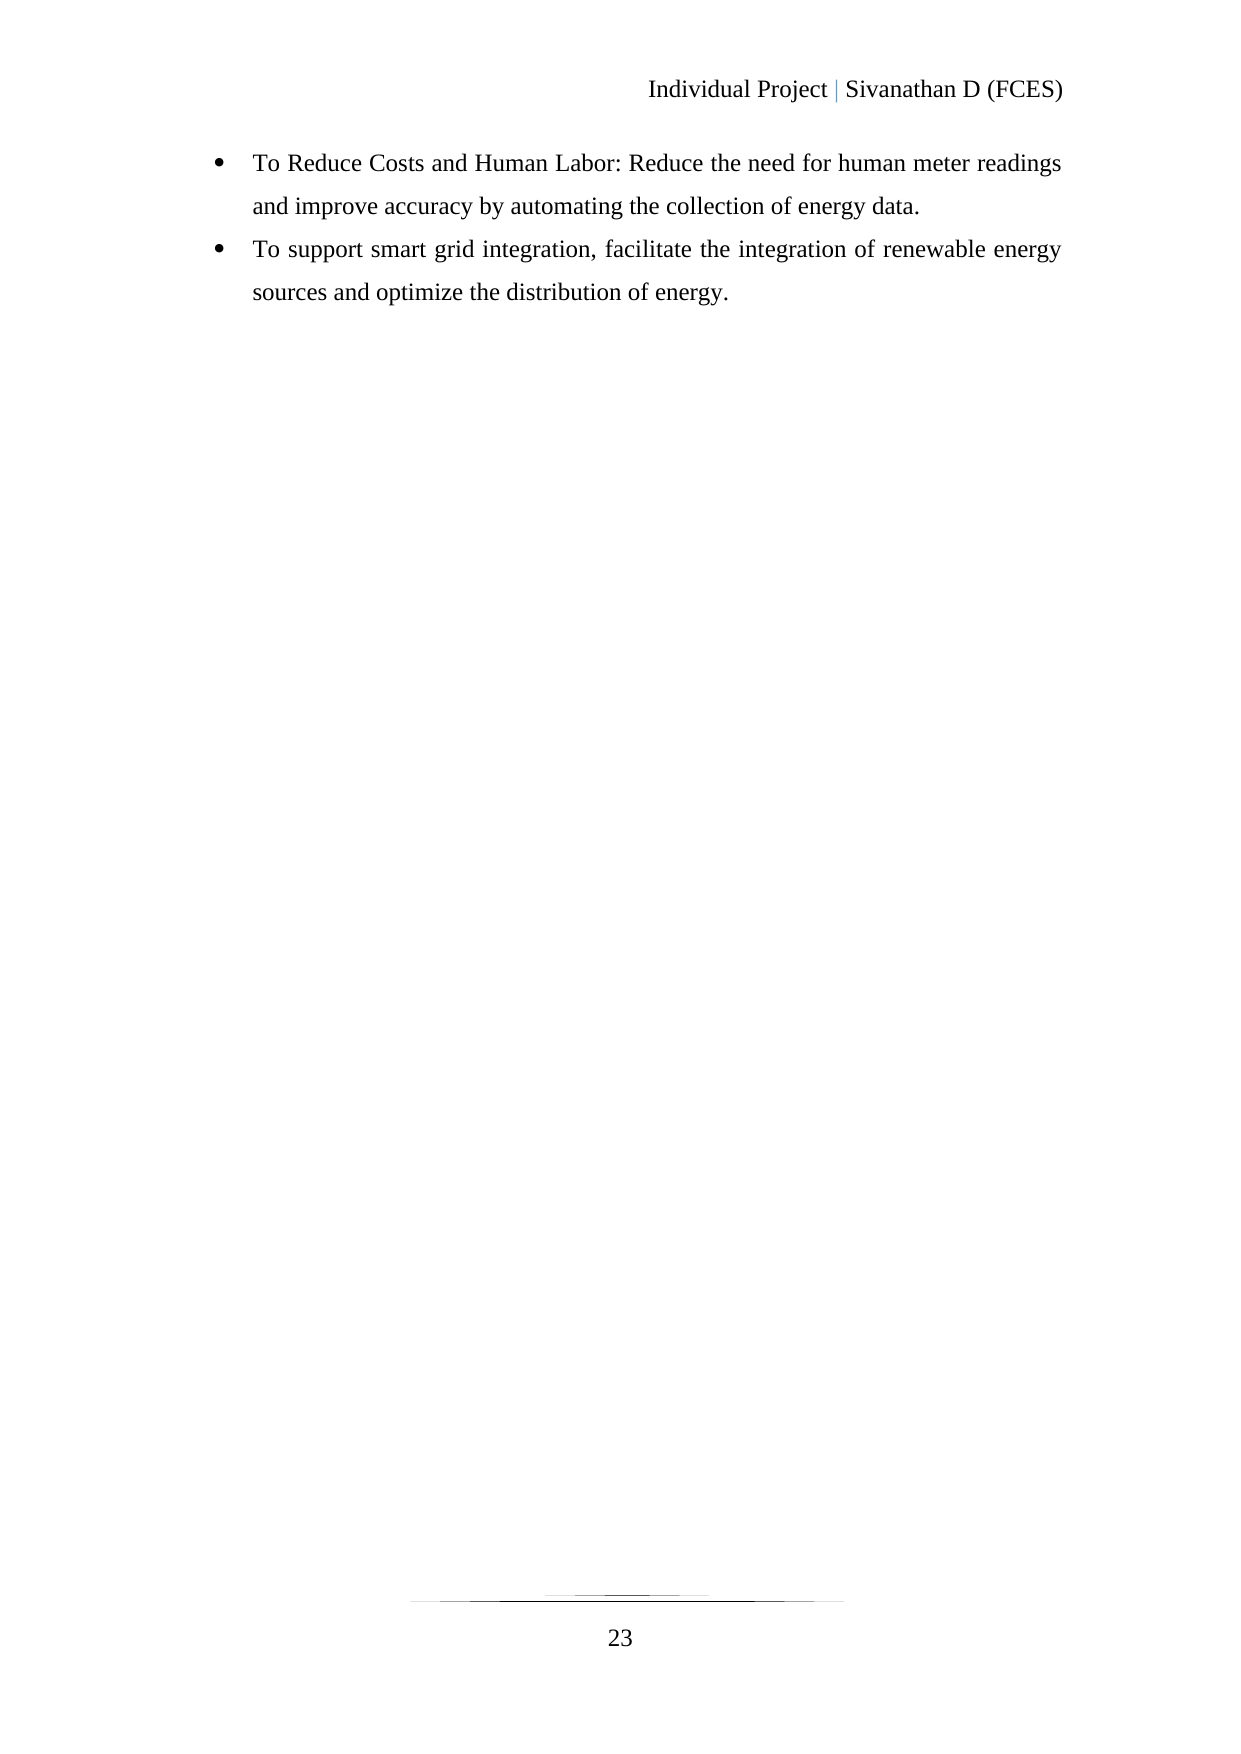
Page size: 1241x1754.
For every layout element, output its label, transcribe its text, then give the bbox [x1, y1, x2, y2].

list To support smart grid integration, facilitate the integration of renewable energy sources and optimize the distribution of energy. [215, 234, 1063, 306]
list To Reduce Costs and Human Labor: Reduce the need for human meter readings and improve accuracy by automating the collection of energy data. [215, 148, 1063, 219]
